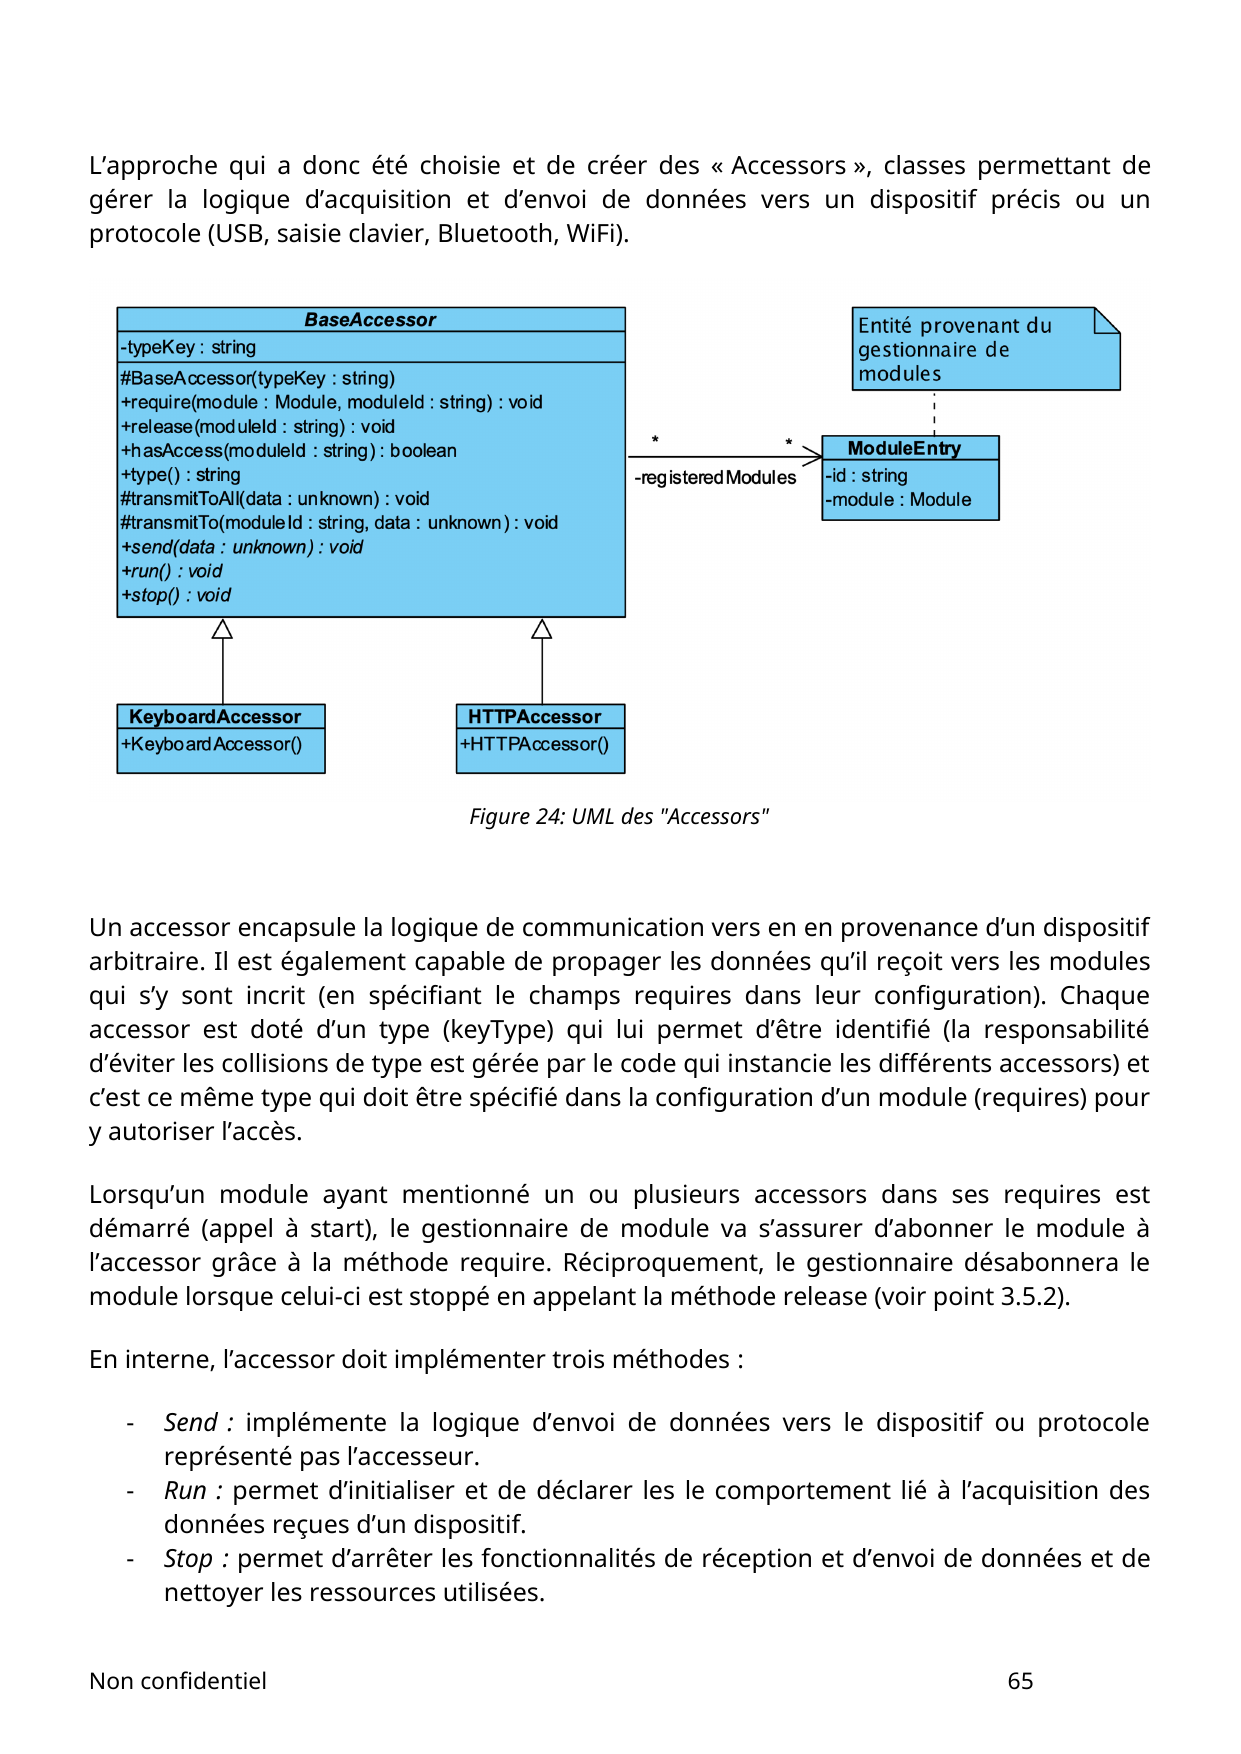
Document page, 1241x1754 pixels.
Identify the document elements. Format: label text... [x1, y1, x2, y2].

picture [88, 278, 1152, 802]
text Figure 24: UML des "Accessors" [89, 802, 1152, 831]
text Lorsqu’un module ayant mentionné un ou plusieurs accessors dans ses requires est démarré (appel à start), le gestionnaire de module va s’assurer d’abonner le module à l’accessor grâce à la méthode require. Réciproquement, le gestionnaire désabonnera le module lorsque celui-ci est stoppé en appelant la méthode release (voir point 3.5.2). [89, 1177, 1152, 1313]
text Un accessor encapsule la logique de communication vers en en provenance d’un dispositif arbitraire. Il est également capable de propager les données qu’il reçoit vers les modules qui s’y sont incrit (en spécifiant le champs requires dans leur configuration). Chaque accessor est doté d’un type (keyType) qui lui permet d’être identifié (la responsabilité d’éviter les collisions de type est gérée par le code qui instancie les différents accessors) et c’est ce même type qui doit être spécifié dans la configuration d’un module (requires) pour y autoriser l’accès. [89, 909, 1152, 1148]
text En interne, l’accessor doit implémenter trois méthodes : [89, 1342, 1152, 1376]
text L’approche qui a donc été choisie et de créer des « Accessors », classes permettant de gérer la logique d’acquisition et d’envoi de données vers un dispositif précis ou un protocole (USB, saisie clavier, Bluetooth, WiFi). [89, 148, 1152, 250]
list Send : implémente la logique d’envoi de données vers le dispositif ou protocole représenté pas l’accesseur. [126, 1404, 1152, 1473]
list Run : permet d’initialiser et de déclarer les le comportement lié à l’acquisition des données reçues d’un dispositif. [126, 1473, 1152, 1541]
list Stop : permet d’arrêter les fonctionnalités de réception et d’envoi de données et de nettoyer les ressources utilisées. [126, 1541, 1152, 1609]
